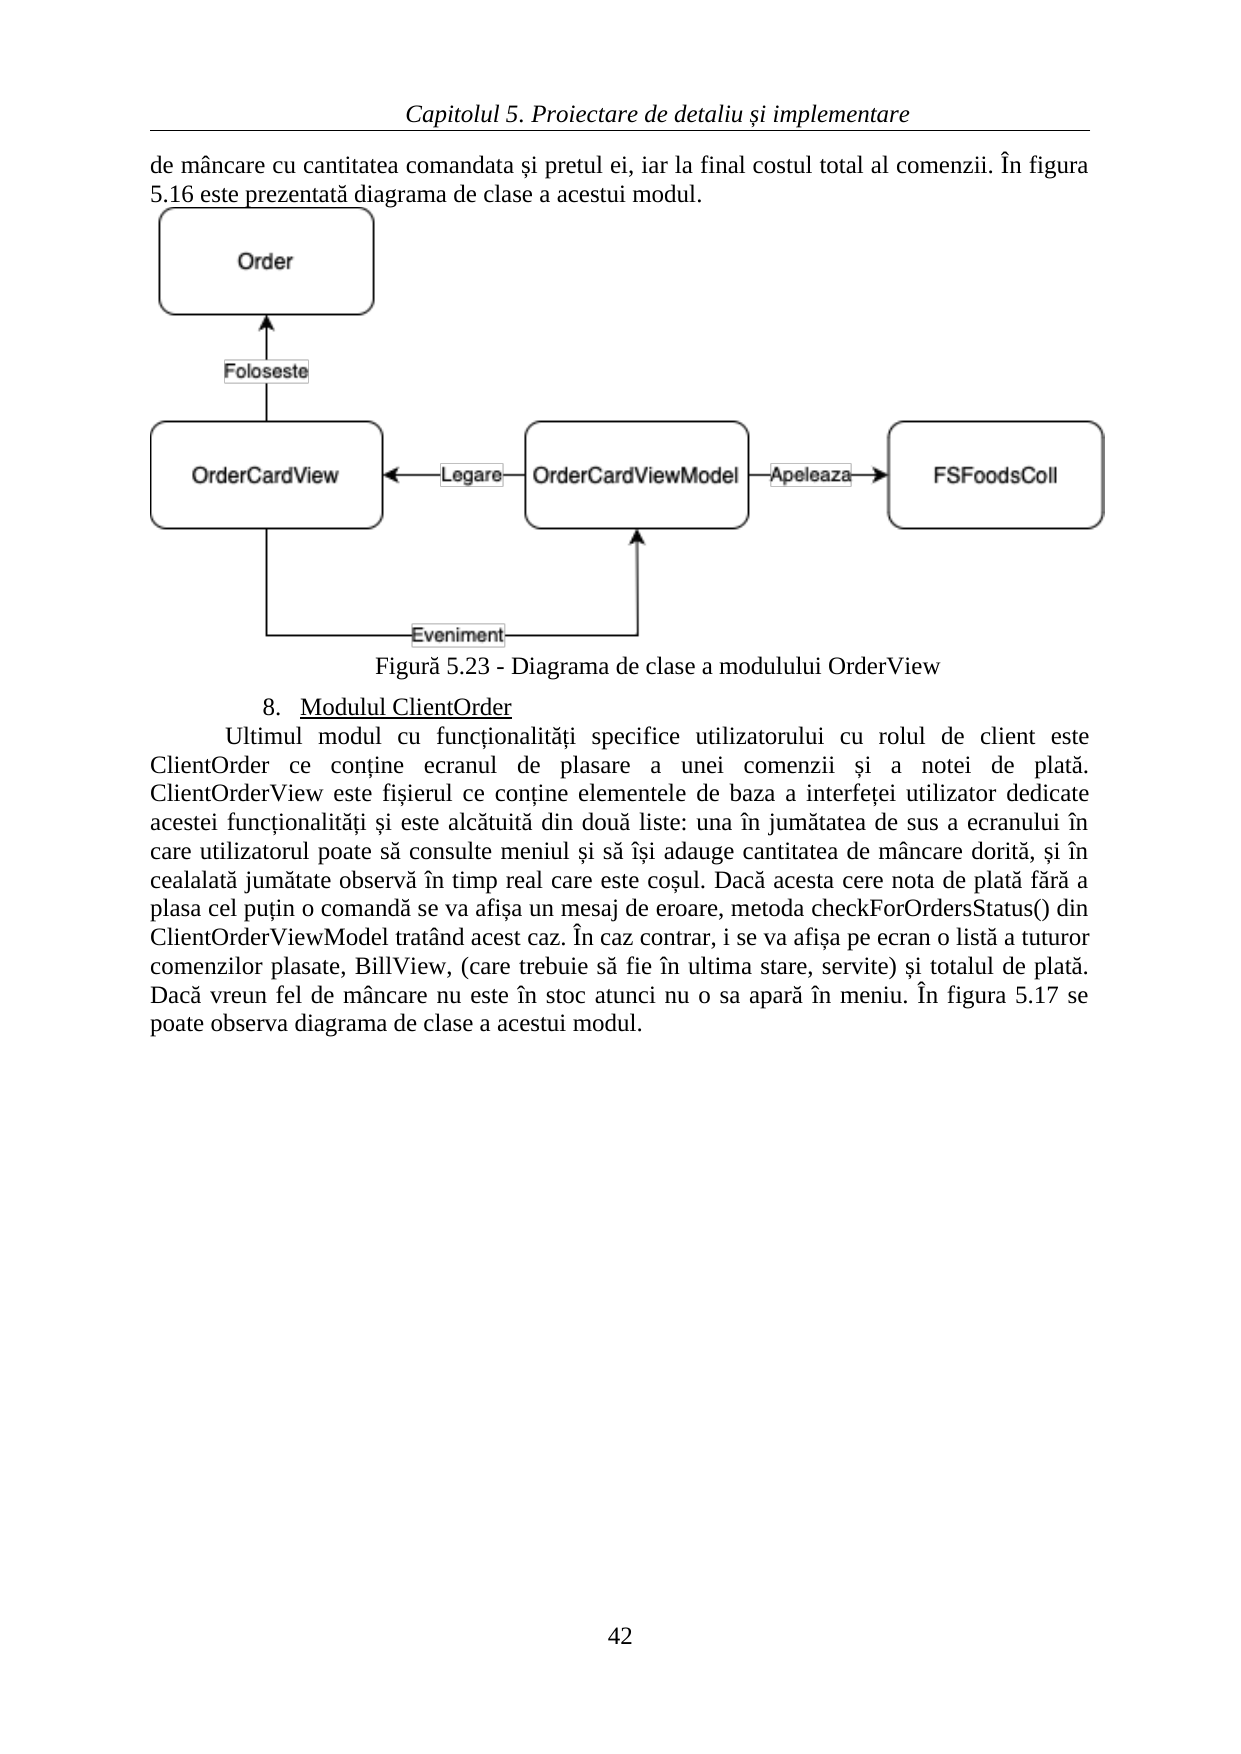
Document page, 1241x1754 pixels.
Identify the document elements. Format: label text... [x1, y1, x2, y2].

list Modulul ClientOrder [262, 692, 1090, 721]
picture [150, 207, 1105, 651]
text Ultimul modul cu funcționalități specifice utilizatorului cu rolul de client este ClientOrder ce conține ecranul de plasare a unei comenzii și a notei de plată. ClientOrderView este fișierul ce conține elementele de baza a interfeței utilizator dedicate acestei funcționalități și este alcătuită din două liste: una în jumătatea de sus a ecranului în care utilizatorul poate să consulte meniul și să își adauge cantitatea de mâncare dorită, și în cealalată jumătate observă în timp real care este coșul. Dacă acesta cere nota de plată fără a plasa cel puțin o comandă se va afișa un mesaj de eroare, metoda checkForOrdersStatus() din ClientOrderViewModel tratând acest caz. În caz contrar, i se va afișa pe ecran o listă a tuturor comenzilor plasate, BillView, (care trebuie să fie în ultima stare, servite) și totalul de plată. Dacă vreun fel de mâncare nu este în stoc atunci nu o sa apară în meniu. În figura 5.17 se poate observa diagrama de clase a acestui modul. [150, 721, 1090, 1037]
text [150, 150, 1090, 207]
